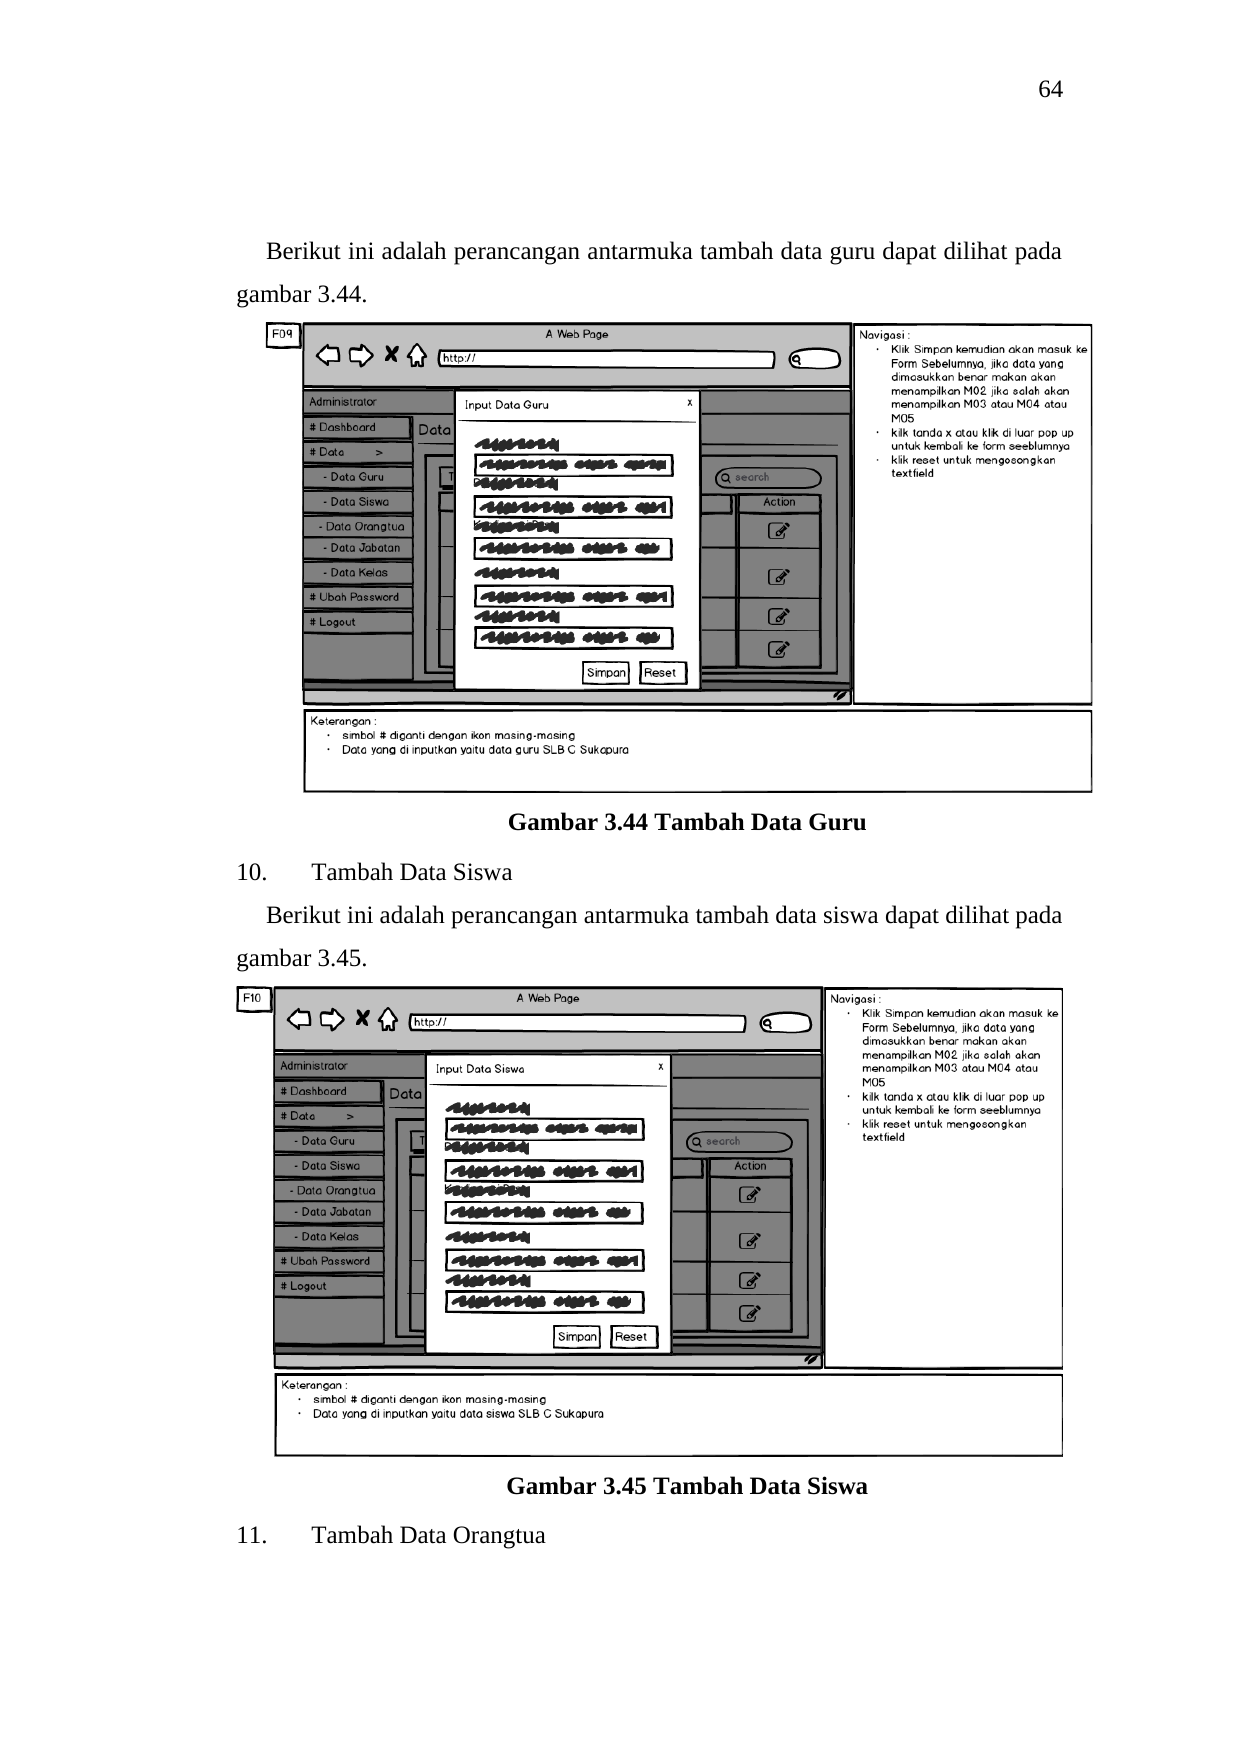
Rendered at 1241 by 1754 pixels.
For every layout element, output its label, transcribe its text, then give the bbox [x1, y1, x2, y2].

text Berikut ini adalah perancangan antarmuka tambah data guru dapat dilihat pada gambar 3.44. [236, 236, 1063, 308]
list Tambah Data Orangtua [236, 1521, 1063, 1549]
picture [265, 322, 1093, 793]
text Gambar 3.45 Tambah Data Siswa [236, 1471, 1063, 1500]
list Tambah Data Siswa [236, 857, 1063, 886]
text Gambar 3.44 Tambah Data Guru [236, 807, 1063, 836]
text Berikut ini adalah perancangan antarmuka tambah data siswa dapat dilihat pada gambar 3.45. [236, 900, 1063, 972]
picture [236, 986, 1063, 1457]
